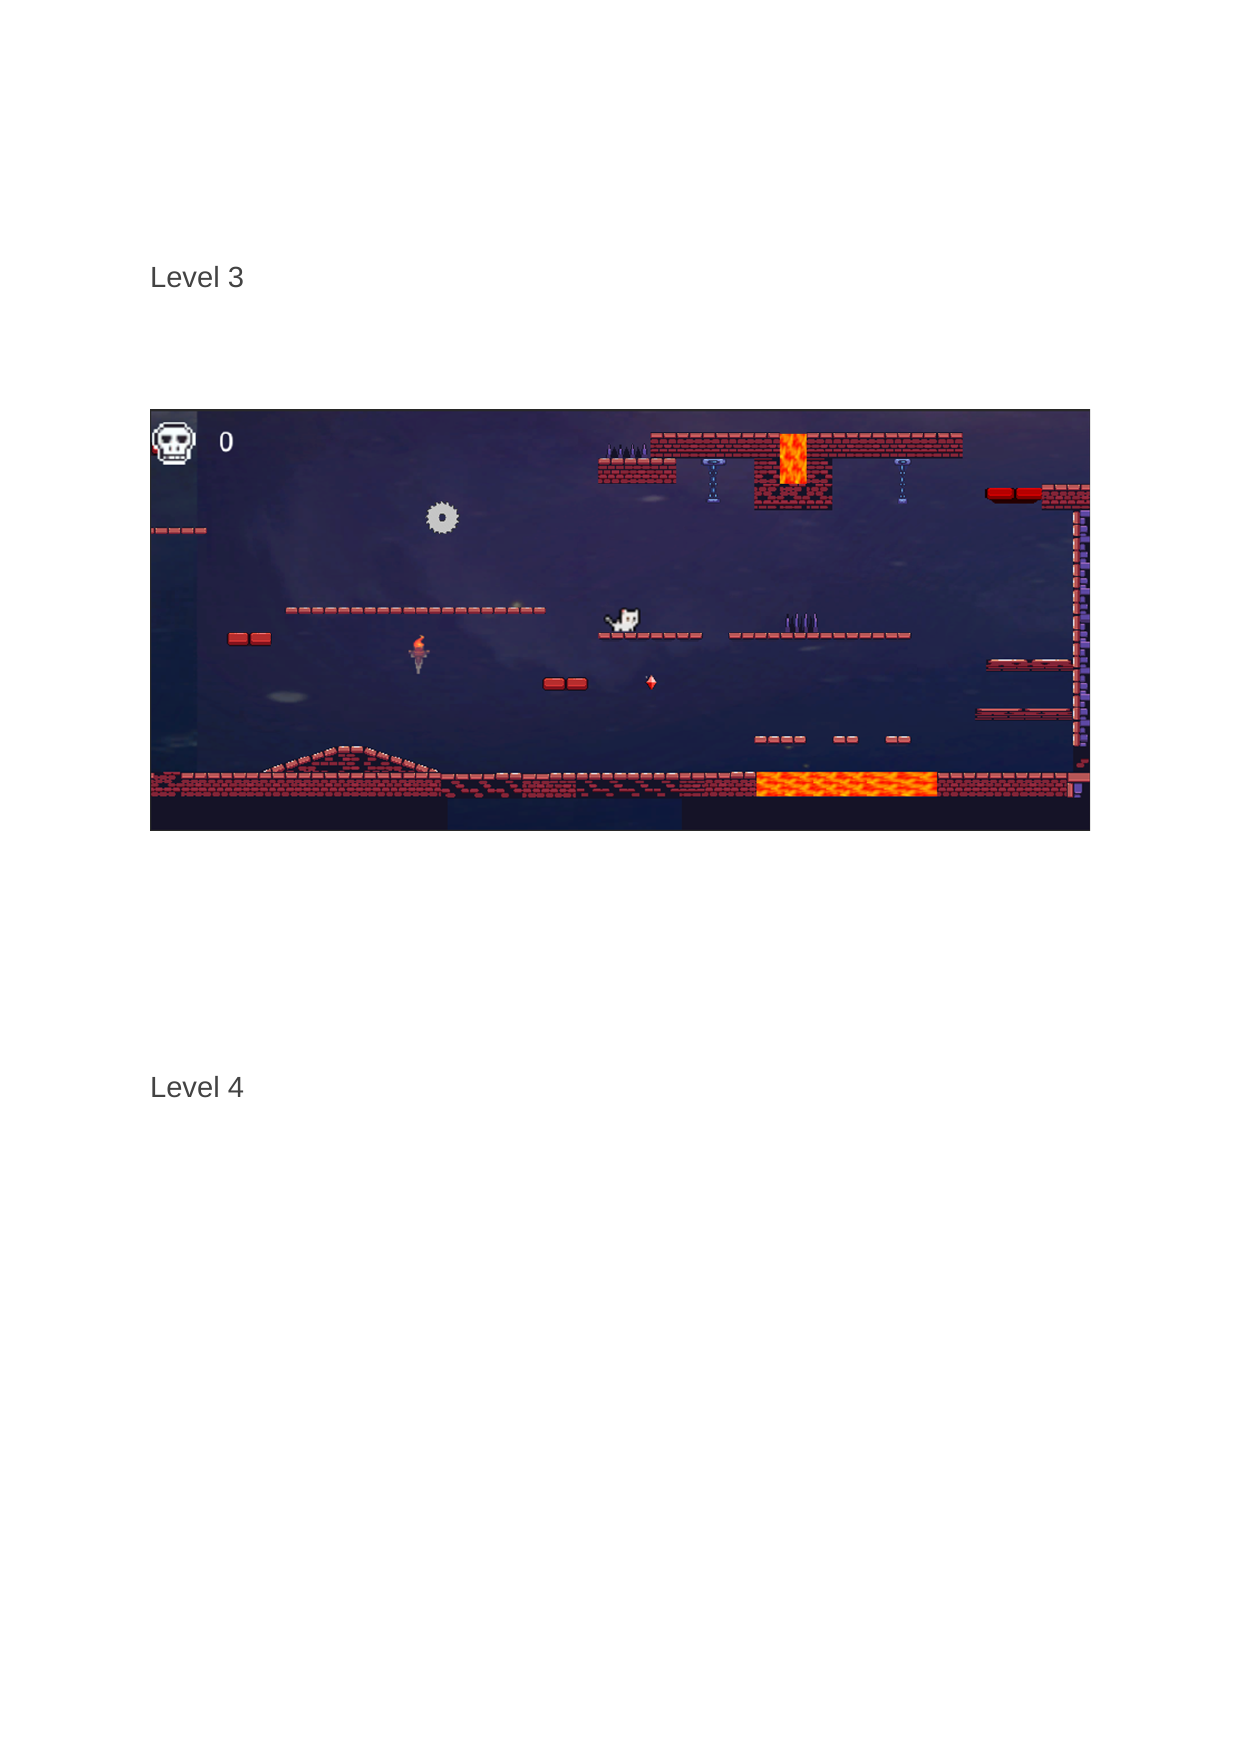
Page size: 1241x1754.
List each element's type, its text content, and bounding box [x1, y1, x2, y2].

subtitle Level 3 [150, 260, 1090, 294]
picture [150, 409, 1091, 831]
subtitle Level 4 [150, 1071, 1090, 1104]
